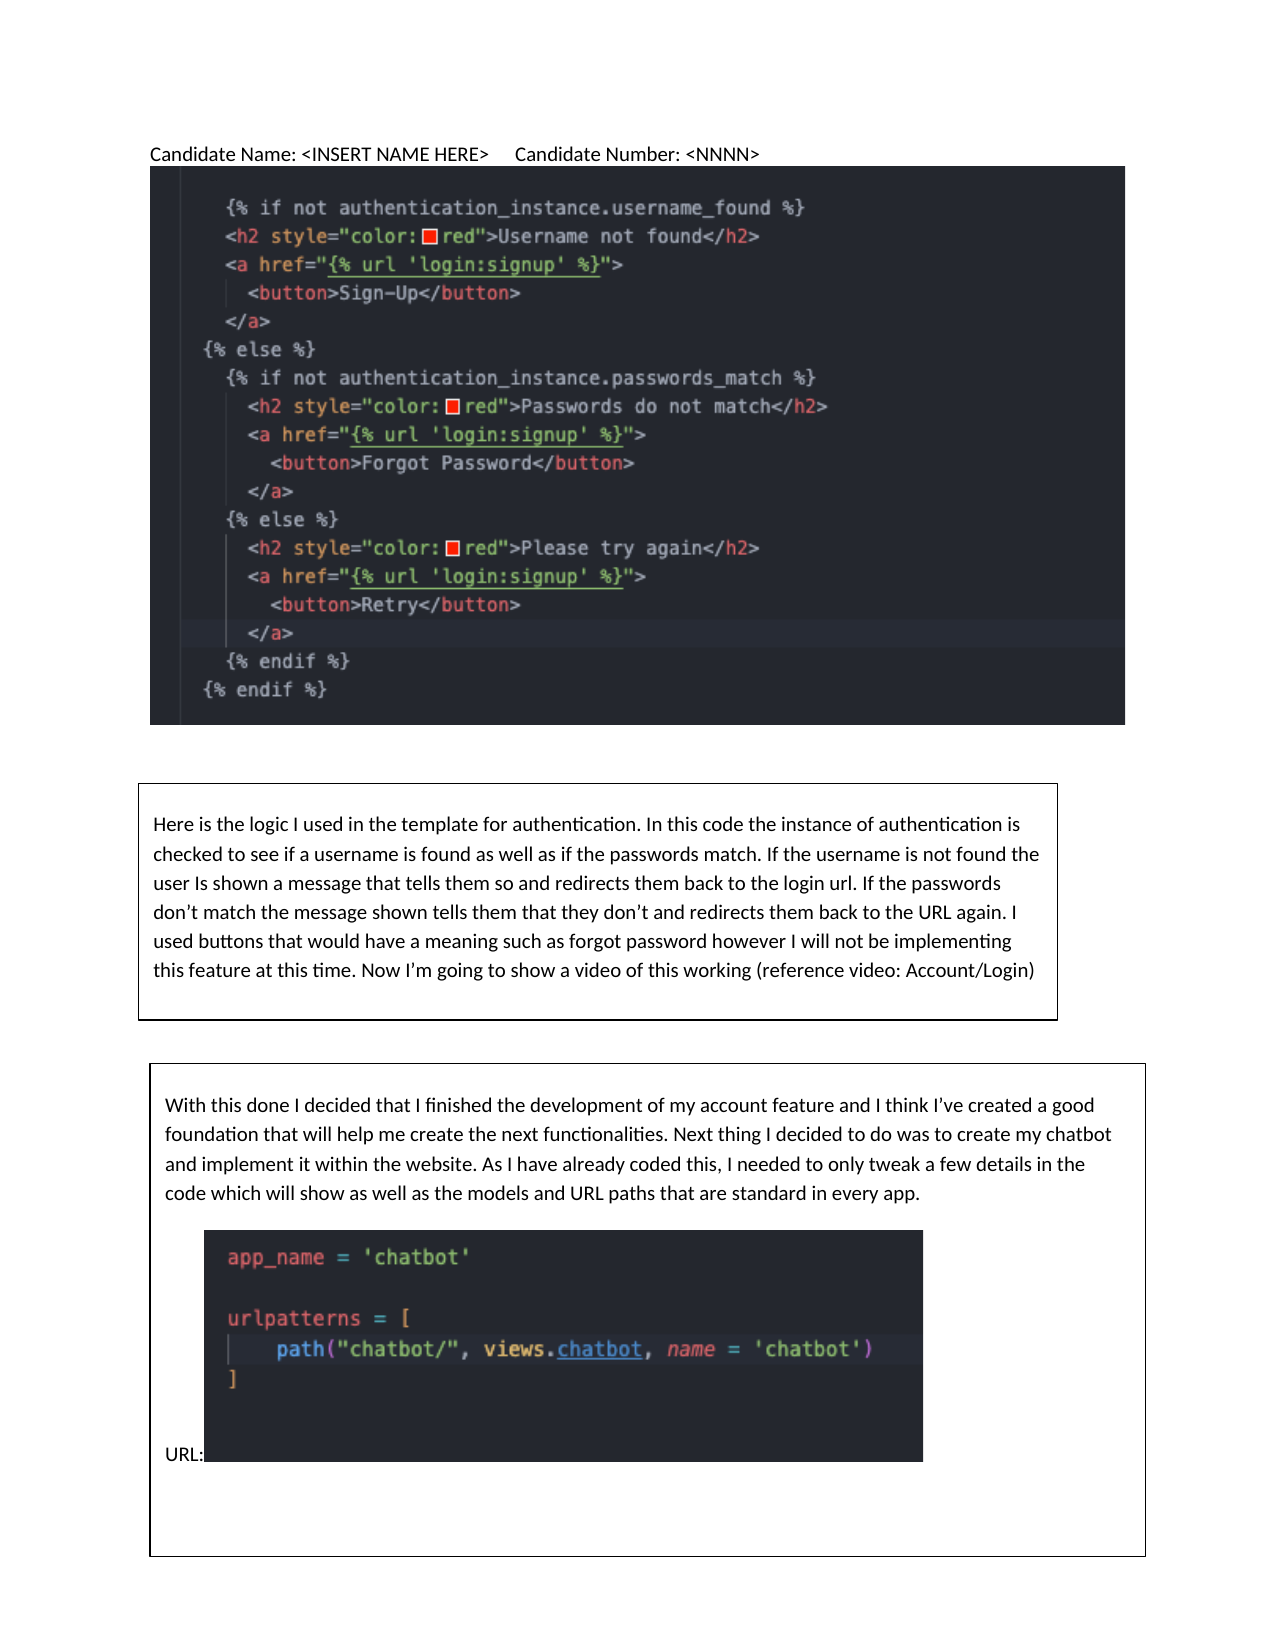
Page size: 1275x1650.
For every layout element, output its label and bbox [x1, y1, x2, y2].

picture [204, 1230, 924, 1462]
picture [150, 166, 1125, 725]
